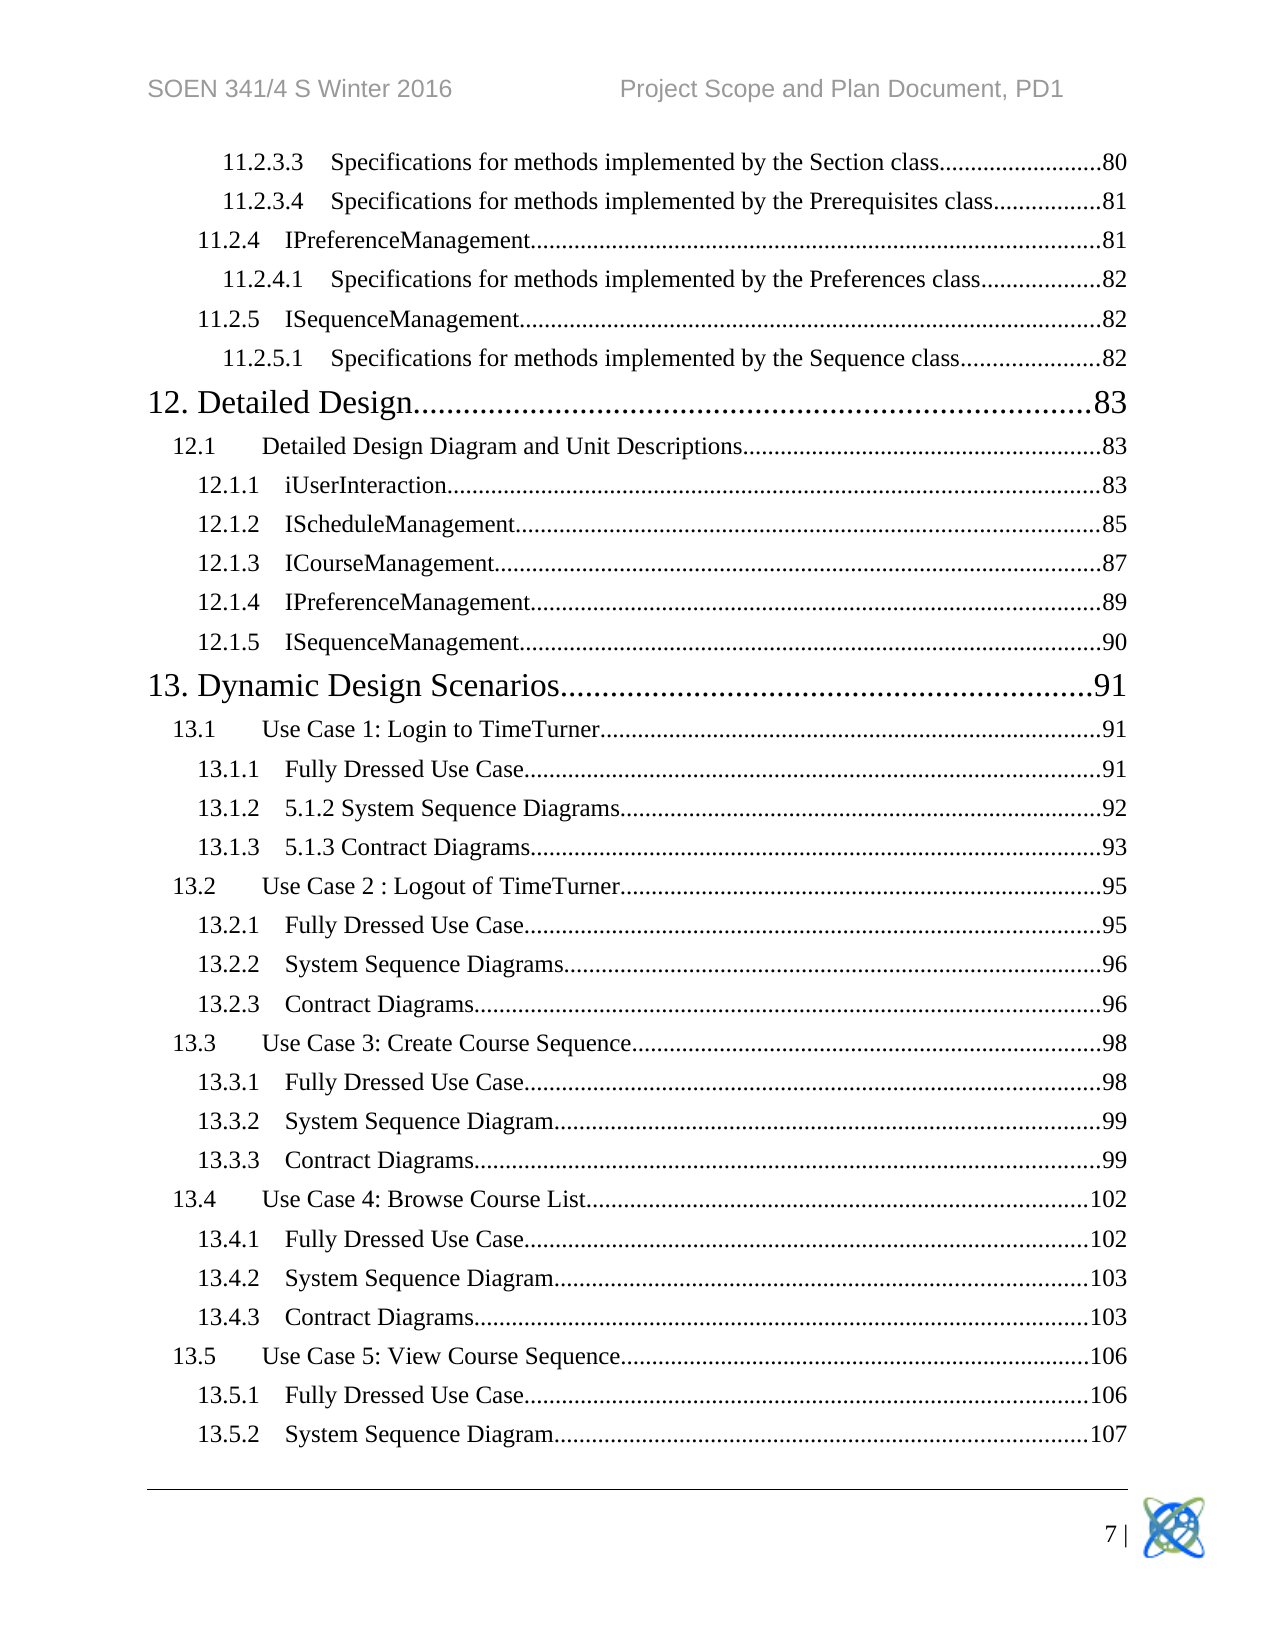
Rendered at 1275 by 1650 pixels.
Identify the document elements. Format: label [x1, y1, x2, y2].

picture [1123, 1490, 1224, 1566]
